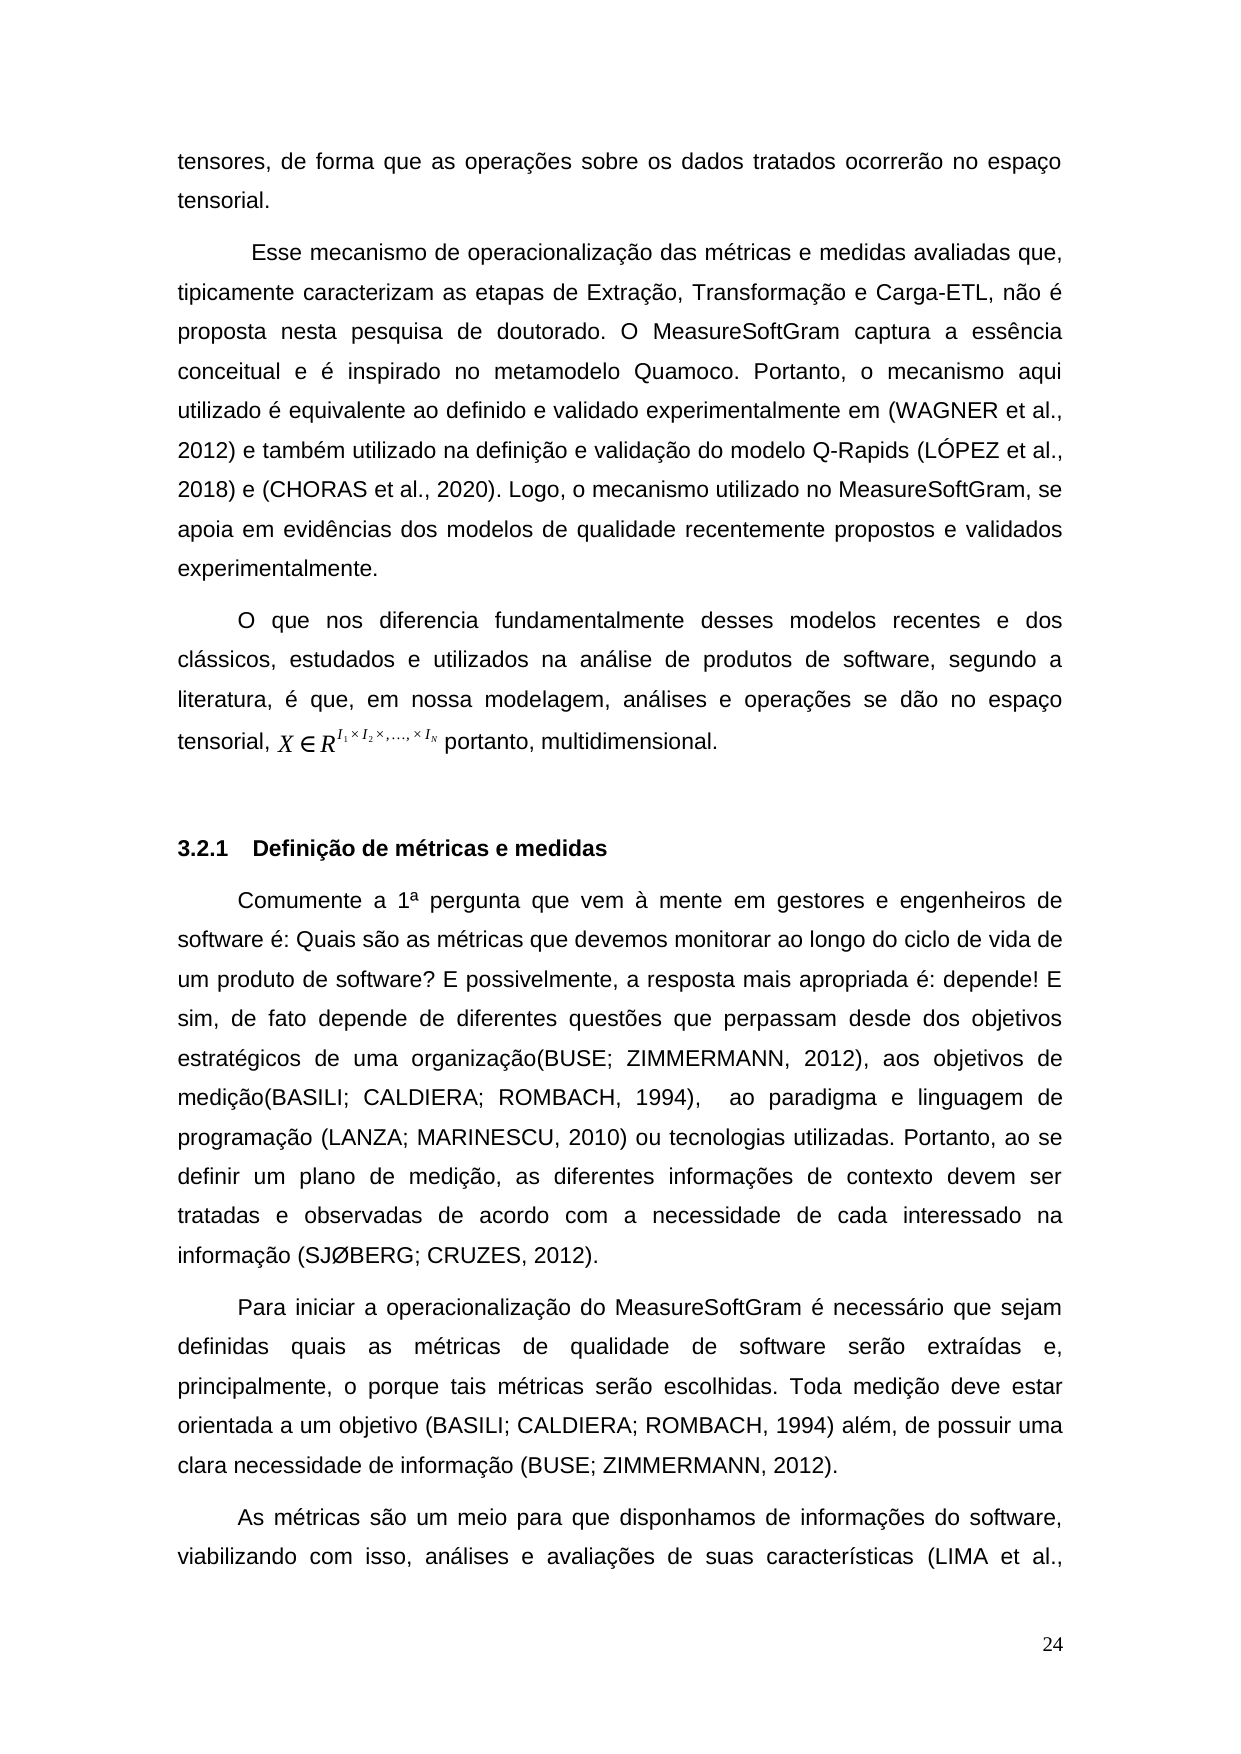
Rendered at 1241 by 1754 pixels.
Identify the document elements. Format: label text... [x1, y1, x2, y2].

text Comumente a 1ª pergunta que vem à mente em gestores e engenheiros de software é: Quais são as métricas que devemos monitorar ao longo do ciclo de vida de um produto de software? E possivelmente, a resposta mais apropriada é: depende! E sim, de fato depende de diferentes questões que perpassam desde dos objetivos estratégicos de uma organização(BUSE; ZIMMERMANN, 2012), aos objetivos de medição(BASILI; CALDIERA; ROMBACH, 1994), ao paradigma e linguagem de programação (LANZA; MARINESCU, 2010) ou tecnologias utilizadas. Portanto, ao se definir um plano de medição, as diferentes informações de contexto devem ser tratadas e observadas de acordo com a necessidade de cada interessado na informação (SJØBERG; CRUZES, 2012). [177, 887, 1063, 1268]
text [177, 148, 1063, 213]
text Para iniciar a operacionalização do MeasureSoftGram é necessário que sejam definidas quais as métricas de qualidade de software serão extraídas e, principalmente, o porque tais métricas serão escolhidas. Toda medição deve estar orientada a um objetivo (BASILI; CALDIERA; ROMBACH, 1994) além, de possuir uma clara necessidade de informação (BUSE; ZIMMERMANN, 2012). [177, 1294, 1063, 1478]
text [177, 1504, 1063, 1569]
text O que nos diferencia fundamentalmente desses modelos recentes e dos clássicos, estudados e utilizados na análise de produtos de software, segundo a literatura, é que, em nossa modelagem, análises e operações se dão no espaço tensorial, portanto, multidimensional. [177, 607, 1063, 757]
subtitle Definição de métricas e medidas [177, 834, 1063, 861]
text Esse mecanismo de operacionalização das métricas e medidas avaliadas que, tipicamente caracterizam as etapas de Extração, Transformação e Carga-ETL, não é proposta nesta pesquisa de doutorado. O MeasureSoftGram captura a essência conceitual e é inspirado no metamodelo Quamoco. Portanto, o mecanismo aqui utilizado é equivalente ao definido e validado experimentalmente em (WAGNER et al., 2012) e também utilizado na definição e validação do modelo Q-Rapids (LÓPEZ et al., 2018) e (CHORAS et al., 2020). Logo, o mecanismo utilizado no MeasureSoftGram, se apoia em evidências dos modelos de qualidade recentemente propostos e validados experimentalmente. [177, 239, 1063, 581]
